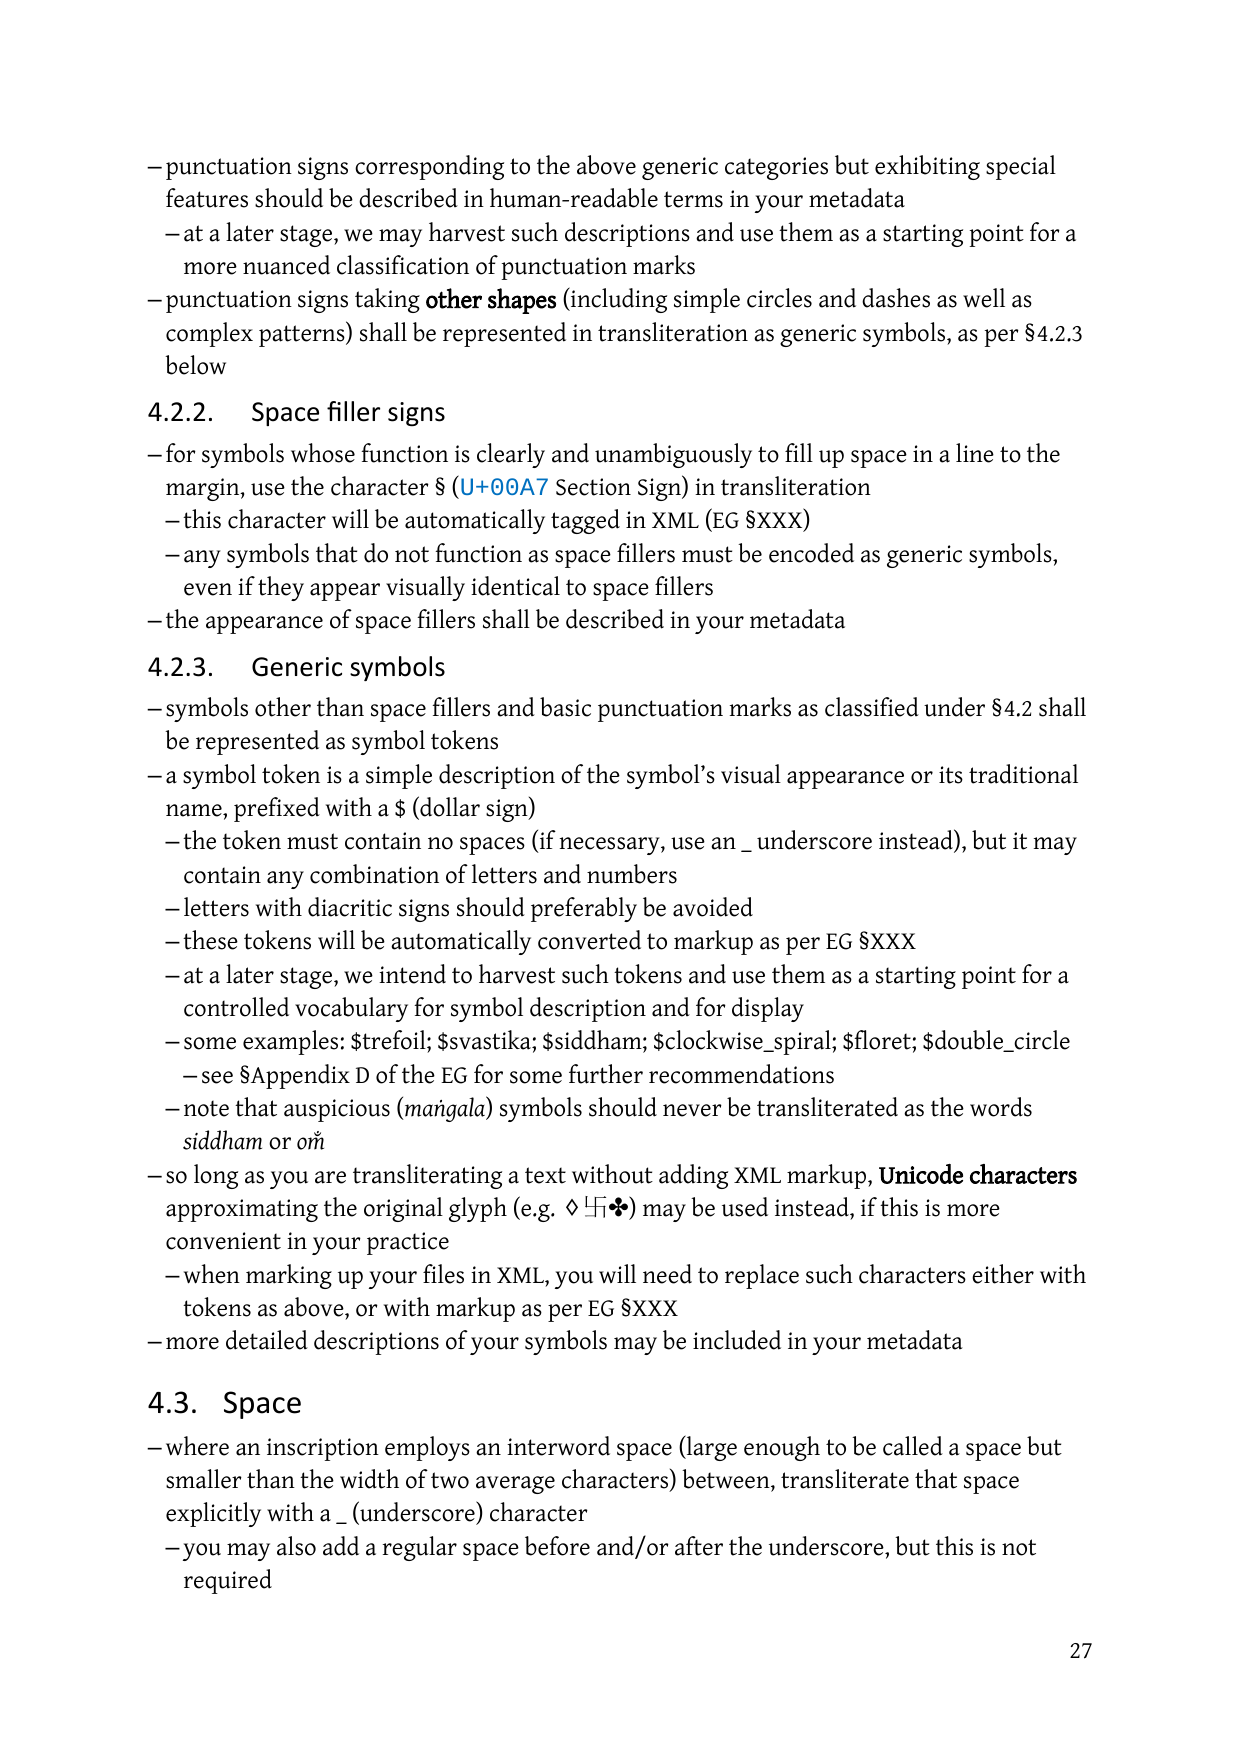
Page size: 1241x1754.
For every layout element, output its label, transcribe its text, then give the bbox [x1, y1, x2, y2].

list punctuation signs taking other shapes (including simple circles and dashes as well as complex patterns) shall be represented in transliteration as generic symbols, as per §4.2.3 below [148, 281, 1092, 381]
list the appearance of space fillers shall be described in your metadata [148, 602, 1092, 635]
list you may also add a regular space before and/or after the underscore, but this is not required [165, 1528, 1092, 1595]
list letters with diacritic signs should preferably be avoided [165, 890, 1092, 923]
subtitle Generic symbols [148, 648, 1092, 683]
list note that auspicious (maṅgala) symbols should never be transliterated as the words siddham or om̐ [165, 1090, 1092, 1156]
list this character will be automatically tagged in XML (EG §XXX) [165, 502, 1092, 535]
list any symbols that do not function as space fillers must be encoded as generic symbols, even if they appear visually identical to space fillers [165, 535, 1092, 602]
list more detailed descriptions of your symbols may be included in your metadata [148, 1323, 1092, 1356]
list the token must contain no spaces (if necessary, use an _ underscore instead), but it may contain any combination of letters and numbers [165, 823, 1092, 890]
list when marking up your files in XML, you will need to replace such characters either with tokens as above, or with markup as per EG §XXX [165, 1256, 1092, 1323]
list some examples: $trefoil; $svastika; $siddham; $clockwise_spiral; $floret; $double_circle [165, 1023, 1092, 1056]
list punctuation signs corresponding to the above generic categories but exhibiting special features should be described in human-readable terms in your metadata [148, 148, 1092, 214]
list so long as you are transliterating a text without adding XML markup, Unicode characters approximating the original glyph (e.g. ◊卐✤) may be used instead, if this is more convenient in your practice [148, 1156, 1092, 1256]
list see §Appendix D of the EG for some further recommendations [183, 1056, 1092, 1090]
list where an inscription employs an interword space (large enough to be called a space but smaller than the width of two average characters) between, transliterate that space explicitly with a _ (underscore) character [148, 1428, 1092, 1528]
subtitle Space [148, 1381, 1092, 1422]
list at a later stage, we intend to harvest such tokens and use them as a starting point for a controlled vocabulary for symbol description and for display [165, 956, 1092, 1023]
subtitle Space filler signs [148, 393, 1092, 429]
list symbols other than space fillers and basic punctuation marks as classified under §4.2 shall be represented as symbol tokens [148, 690, 1092, 756]
list for symbols whose function is clearly and unambiguously to fill up space in a line to the margin, use the character § (U+00A7 Section Sign) in transliteration [148, 435, 1092, 502]
list at a later stage, we may harvest such descriptions and use them as a starting point for a more nuanced classification of punctuation marks [165, 214, 1092, 281]
list a symbol token is a simple description of the symbol’s visual appearance or its traditional name, prefixed with a $ (dollar sign) [148, 756, 1092, 823]
list these tokens will be automatically converted to markup as per EG §XXX [165, 923, 1092, 956]
